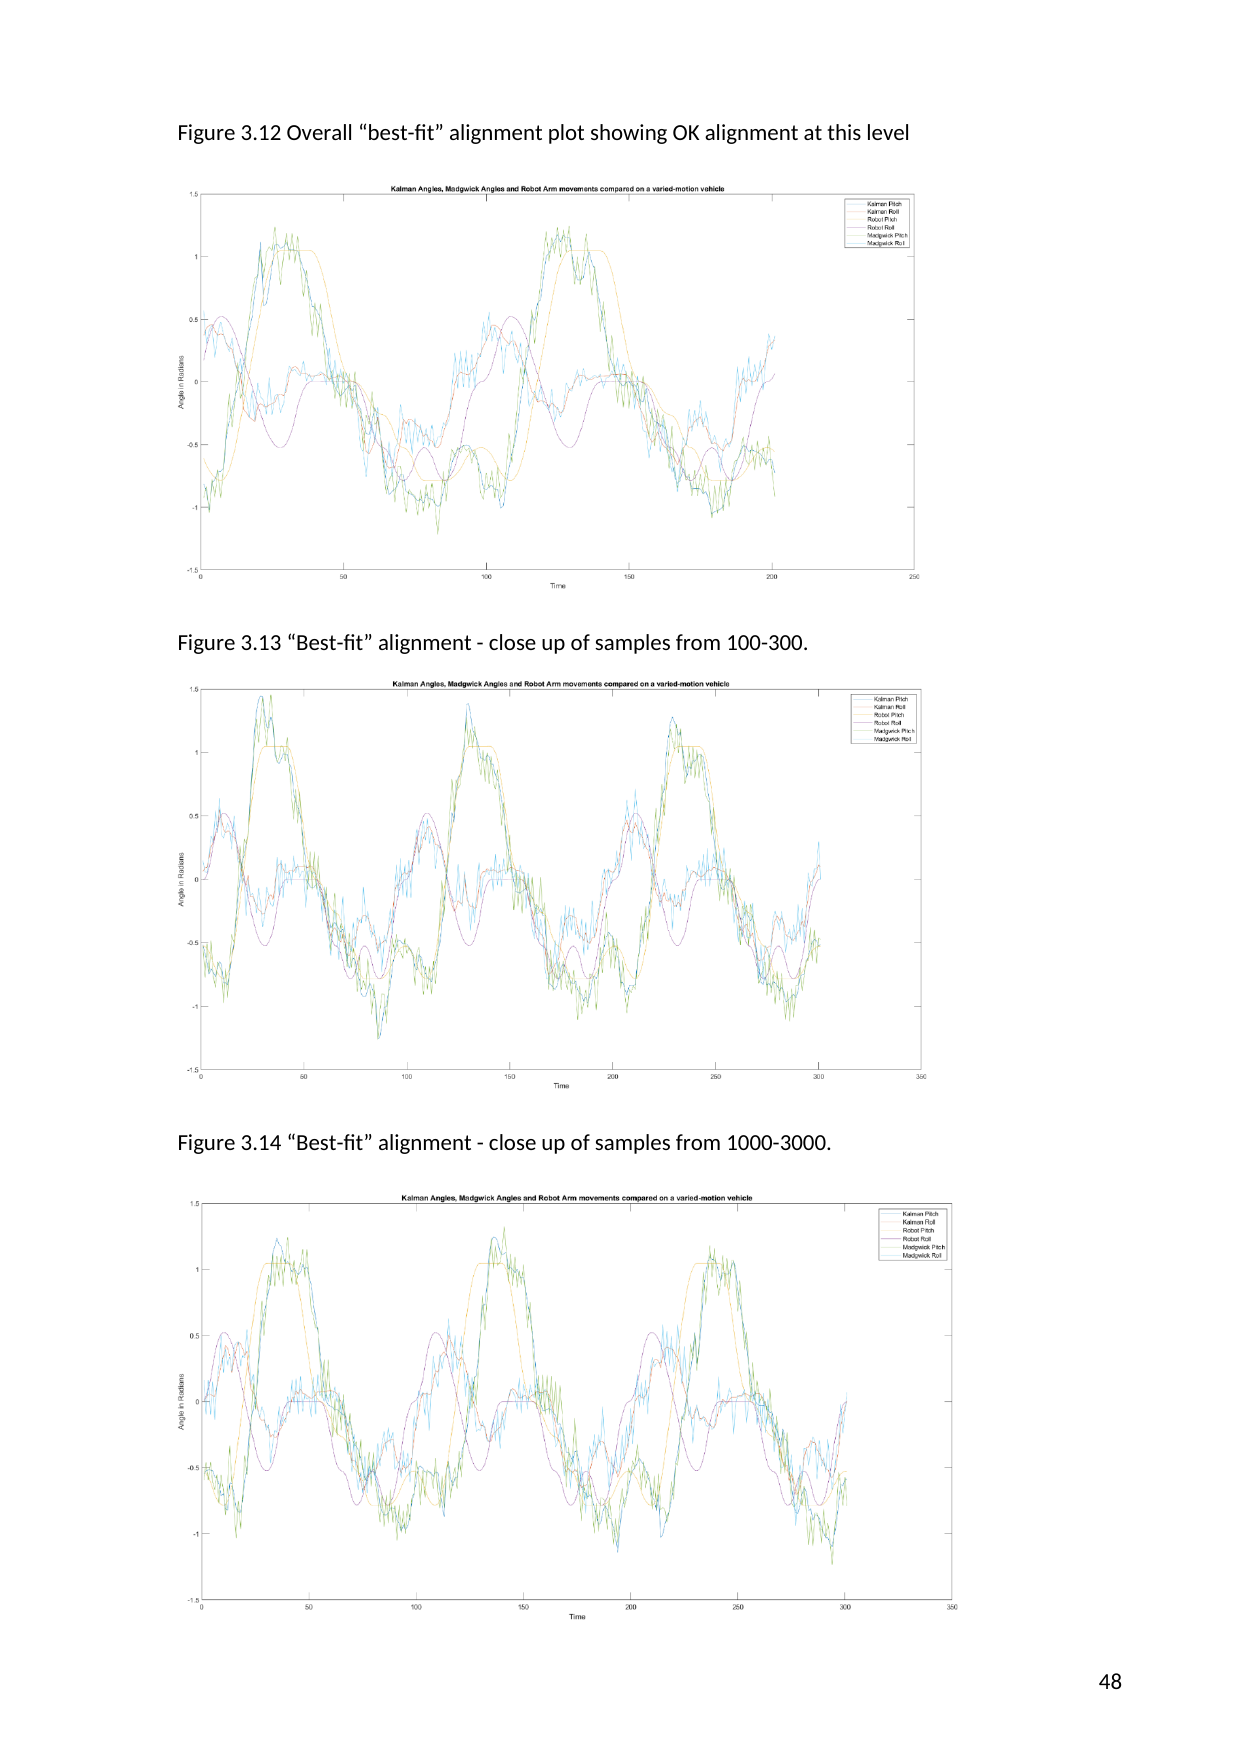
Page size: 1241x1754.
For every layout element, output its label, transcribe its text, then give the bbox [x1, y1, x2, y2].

picture [177, 185, 920, 589]
picture [177, 681, 927, 1089]
picture [177, 1194, 958, 1620]
